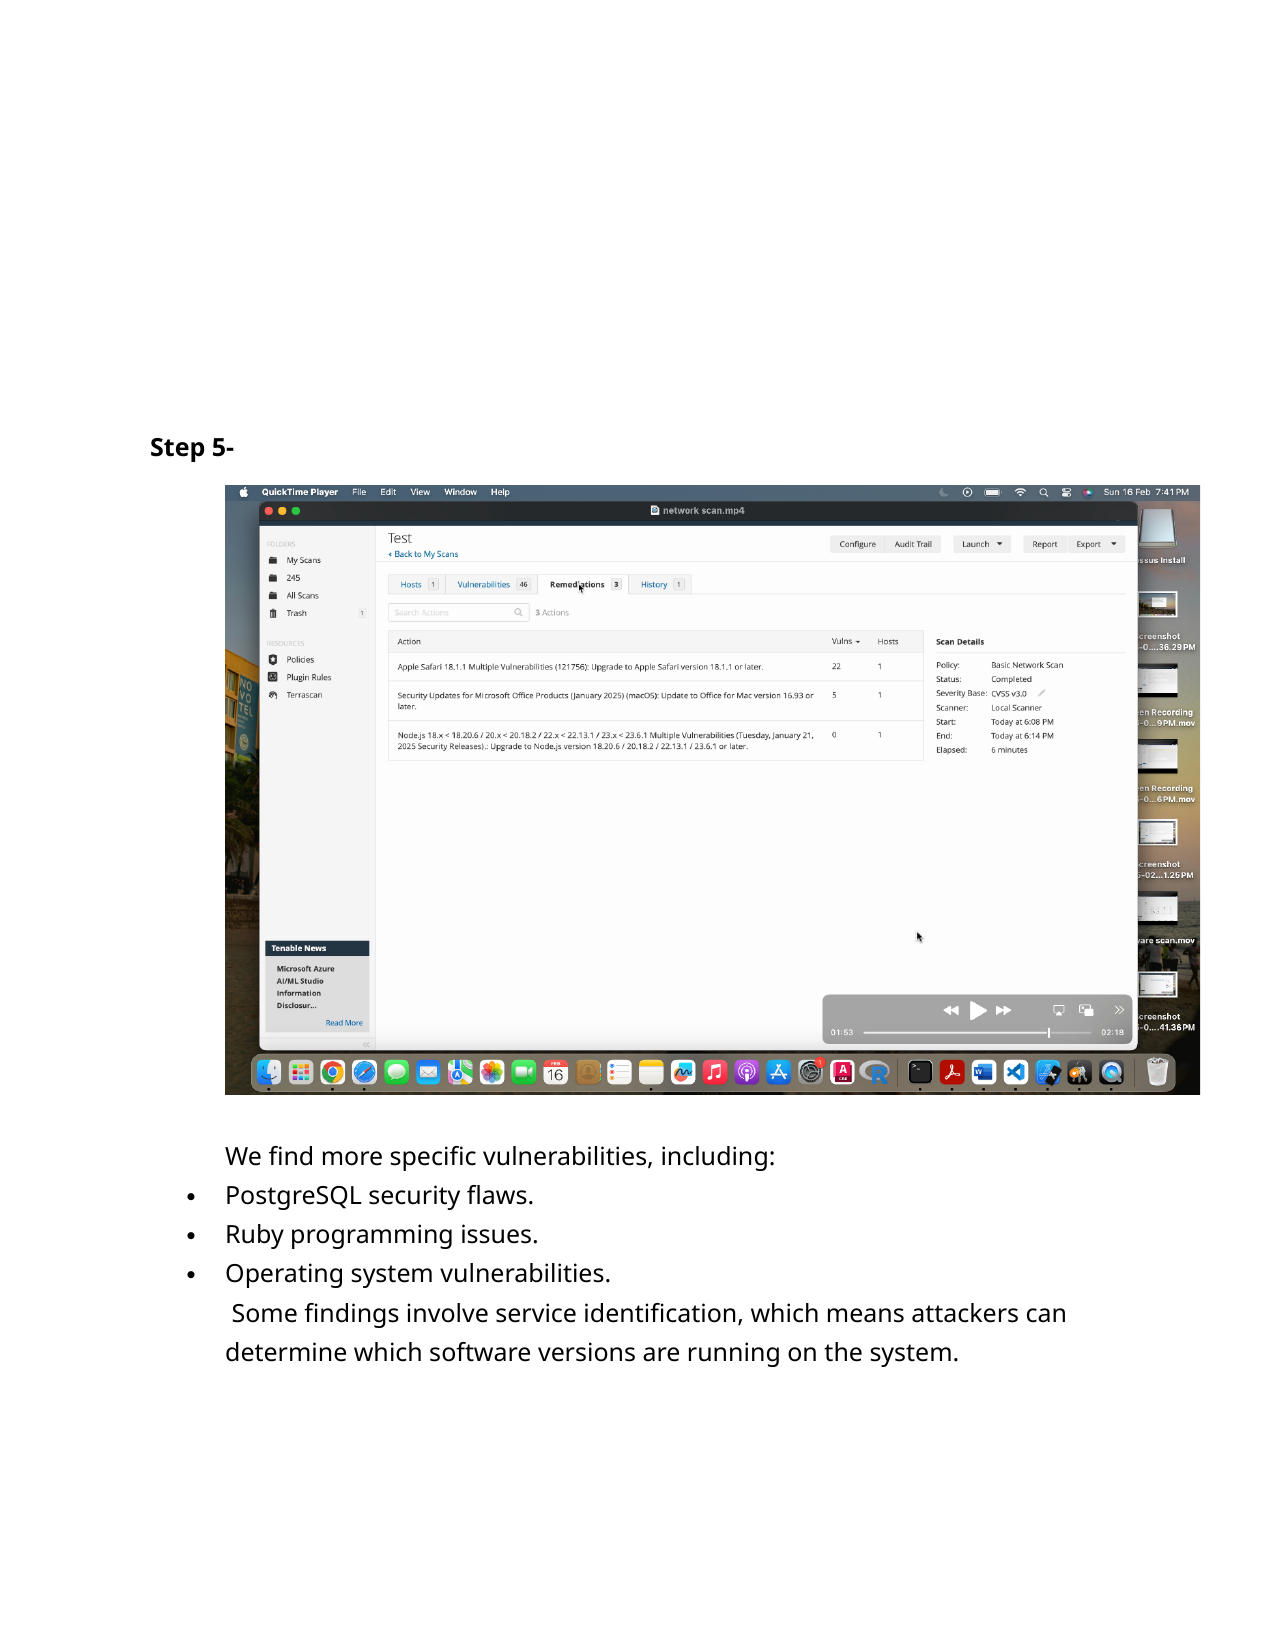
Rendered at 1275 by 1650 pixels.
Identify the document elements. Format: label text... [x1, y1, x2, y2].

text Step 5- [150, 429, 1125, 463]
list Ruby programming issues. [187, 1217, 1125, 1251]
list Some findings involve service identification, which means attackers can determine which software versions are running on the system. [225, 1295, 1125, 1368]
picture [225, 485, 1200, 1095]
list We find more specific vulnerabilities, including: [225, 1139, 1125, 1173]
list Operating system vulnerabilities. [187, 1256, 1125, 1290]
list PostgreSQL security flaws. [187, 1178, 1125, 1212]
